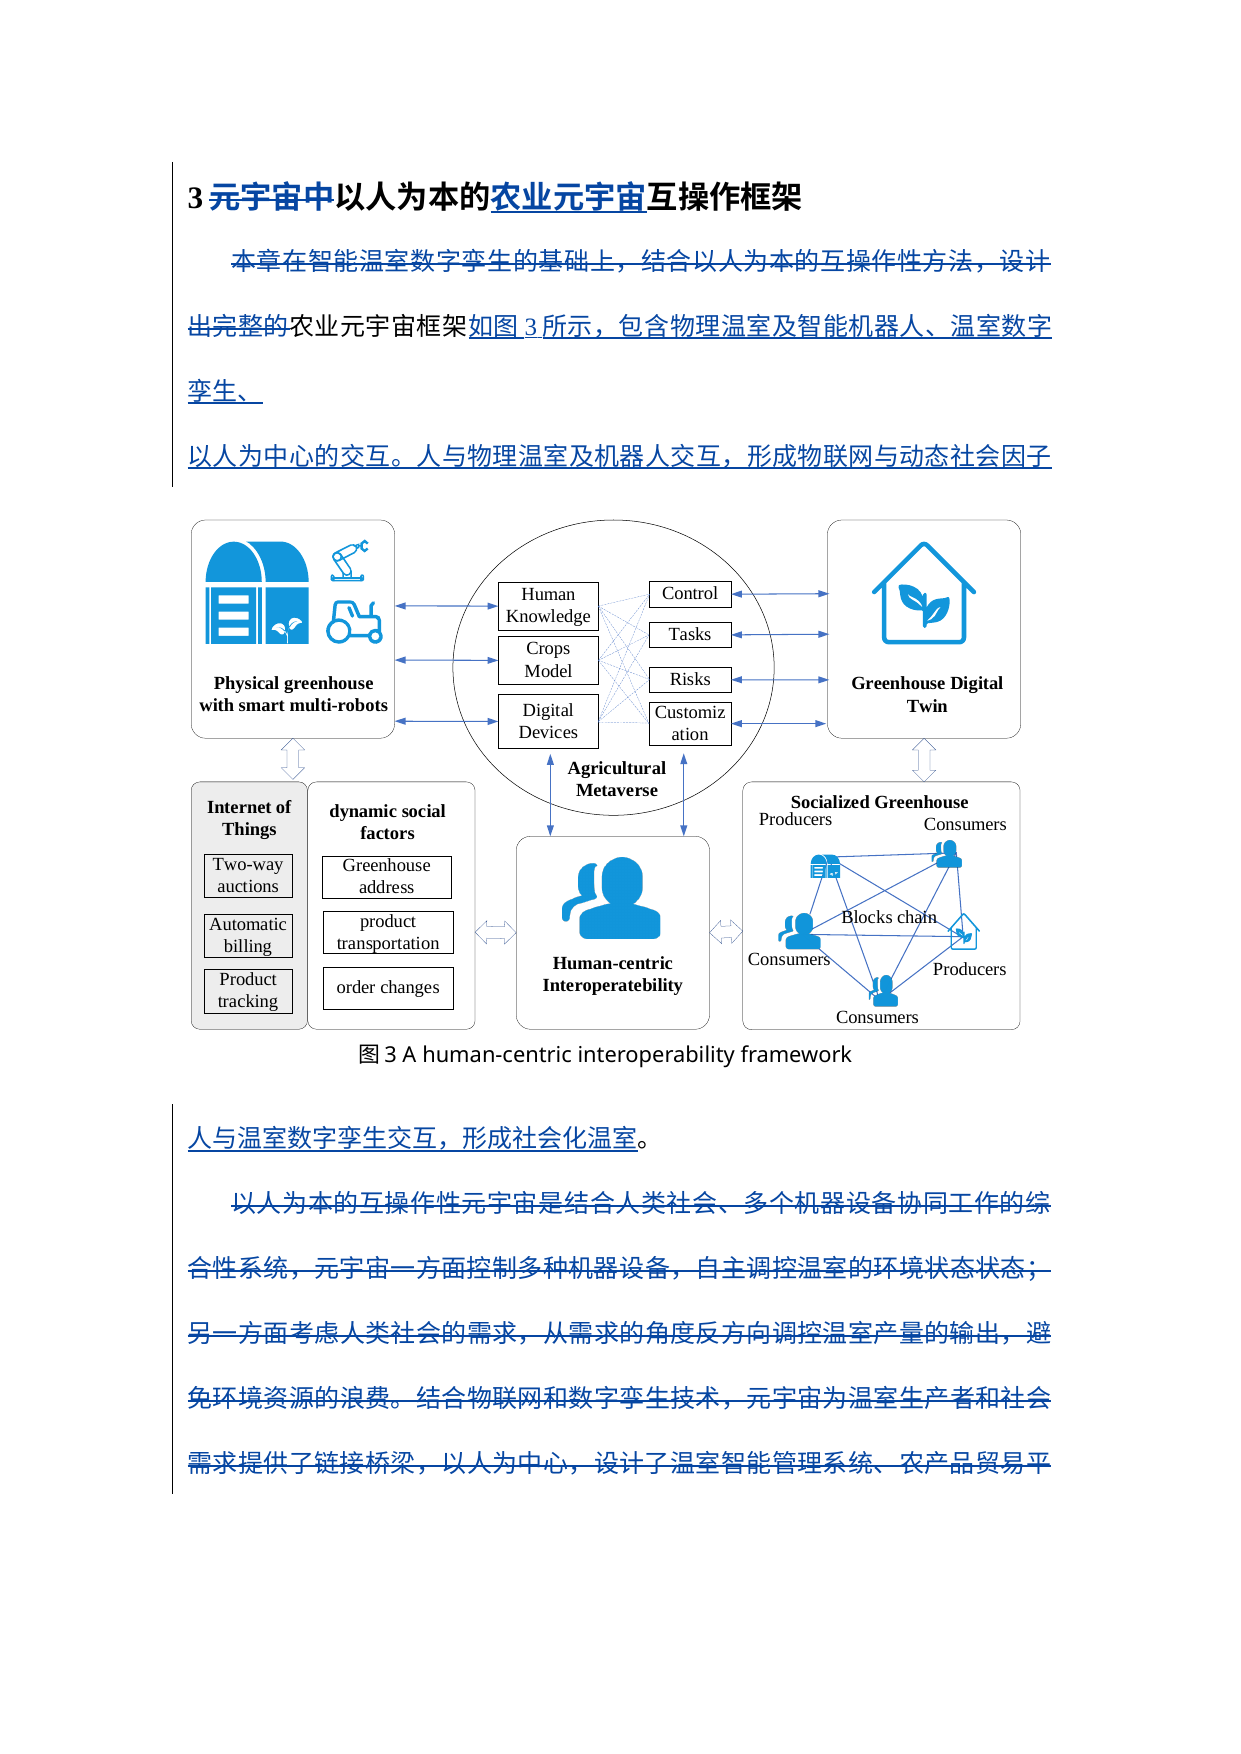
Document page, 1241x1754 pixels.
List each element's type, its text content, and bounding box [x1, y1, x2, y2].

text 。 [187, 422, 1053, 1169]
text 3以人为本的互操作框架 [187, 162, 1053, 227]
text 农业元宇宙框架 [187, 227, 1053, 422]
